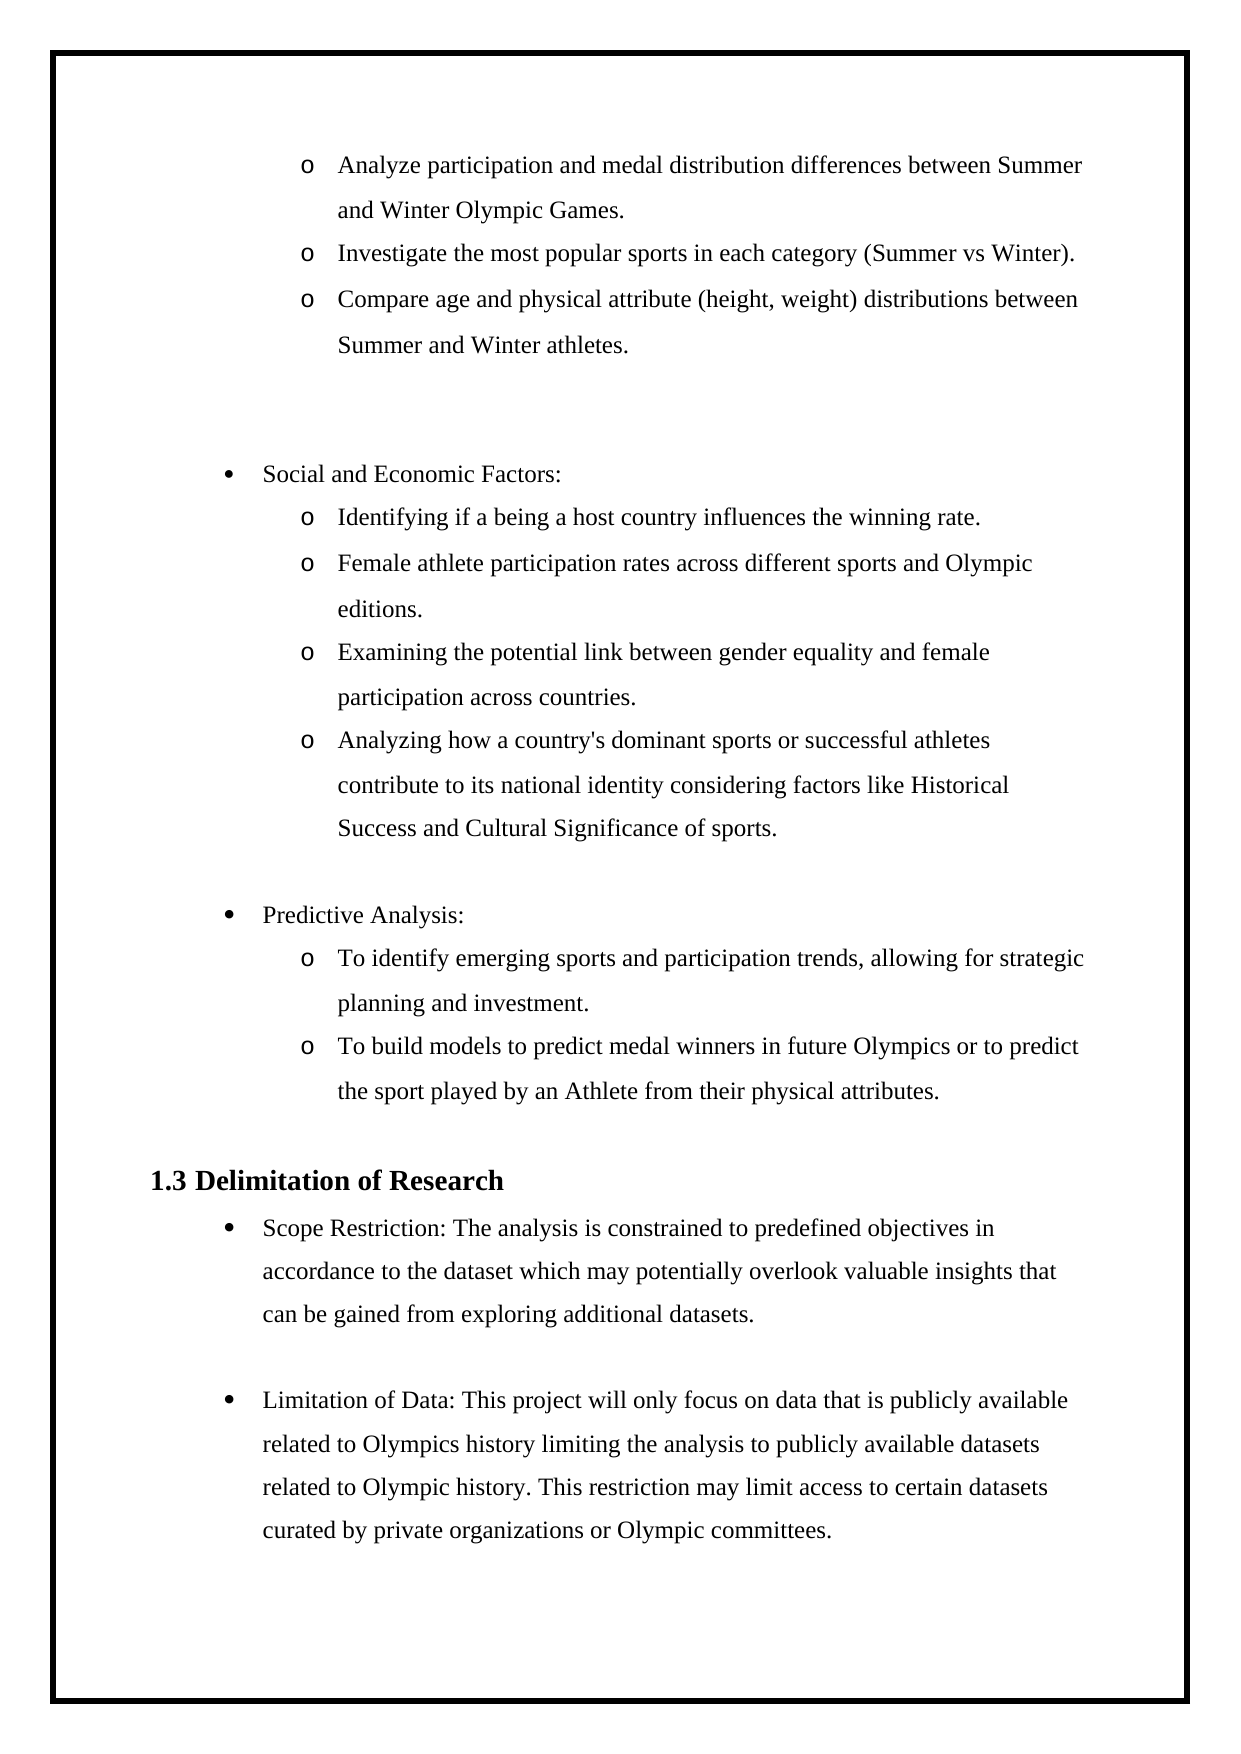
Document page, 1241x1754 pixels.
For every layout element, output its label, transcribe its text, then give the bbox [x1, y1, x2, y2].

list Analyzing how a country's dominant sports or successful athletes contribute to its national identity considering factors like Historical Success and Cultural Significance of sports. [300, 725, 1090, 842]
list Identifying if a being a host country influences the winning rate. [300, 502, 1090, 533]
list To identify emerging sports and participation trends, allowing for strategic planning and investment. [300, 943, 1090, 1017]
list Social and Economic Factors: [225, 459, 1090, 488]
list Analyze participation and medal distribution differences between Summer and Winter Olympic Games. [300, 150, 1090, 224]
list Examining the potential link between gender equality and female participation across countries. [300, 637, 1090, 711]
list Limitation of Data: This project will only focus on data that is publicly available related to Olympics history limiting the analysis to publicly available datasets related to Olympic history. This restriction may limit access to certain datasets curated by private organizations or Olympic committees. [225, 1386, 1090, 1544]
list Compare age and physical attribute (height, weight) distributions between Summer and Winter athletes. [300, 284, 1090, 358]
list Female athlete participation rates across different sports and Olympic editions. [300, 548, 1090, 622]
list Delimitation of Research [150, 1163, 1090, 1196]
list To build models to predict medal winners in future Olympics or to predict the sport played by an Athlete from their physical attributes. [300, 1031, 1090, 1105]
list Predictive Analysis: [225, 900, 1090, 928]
list Investigate the most popular sports in each category (Summer vs Winter). [300, 238, 1090, 269]
list Scope Restriction: The analysis is constrained to predefined objectives in accordance to the dataset which may potentially overlook valuable insights that can be gained from exploring additional datasets. [225, 1213, 1090, 1328]
